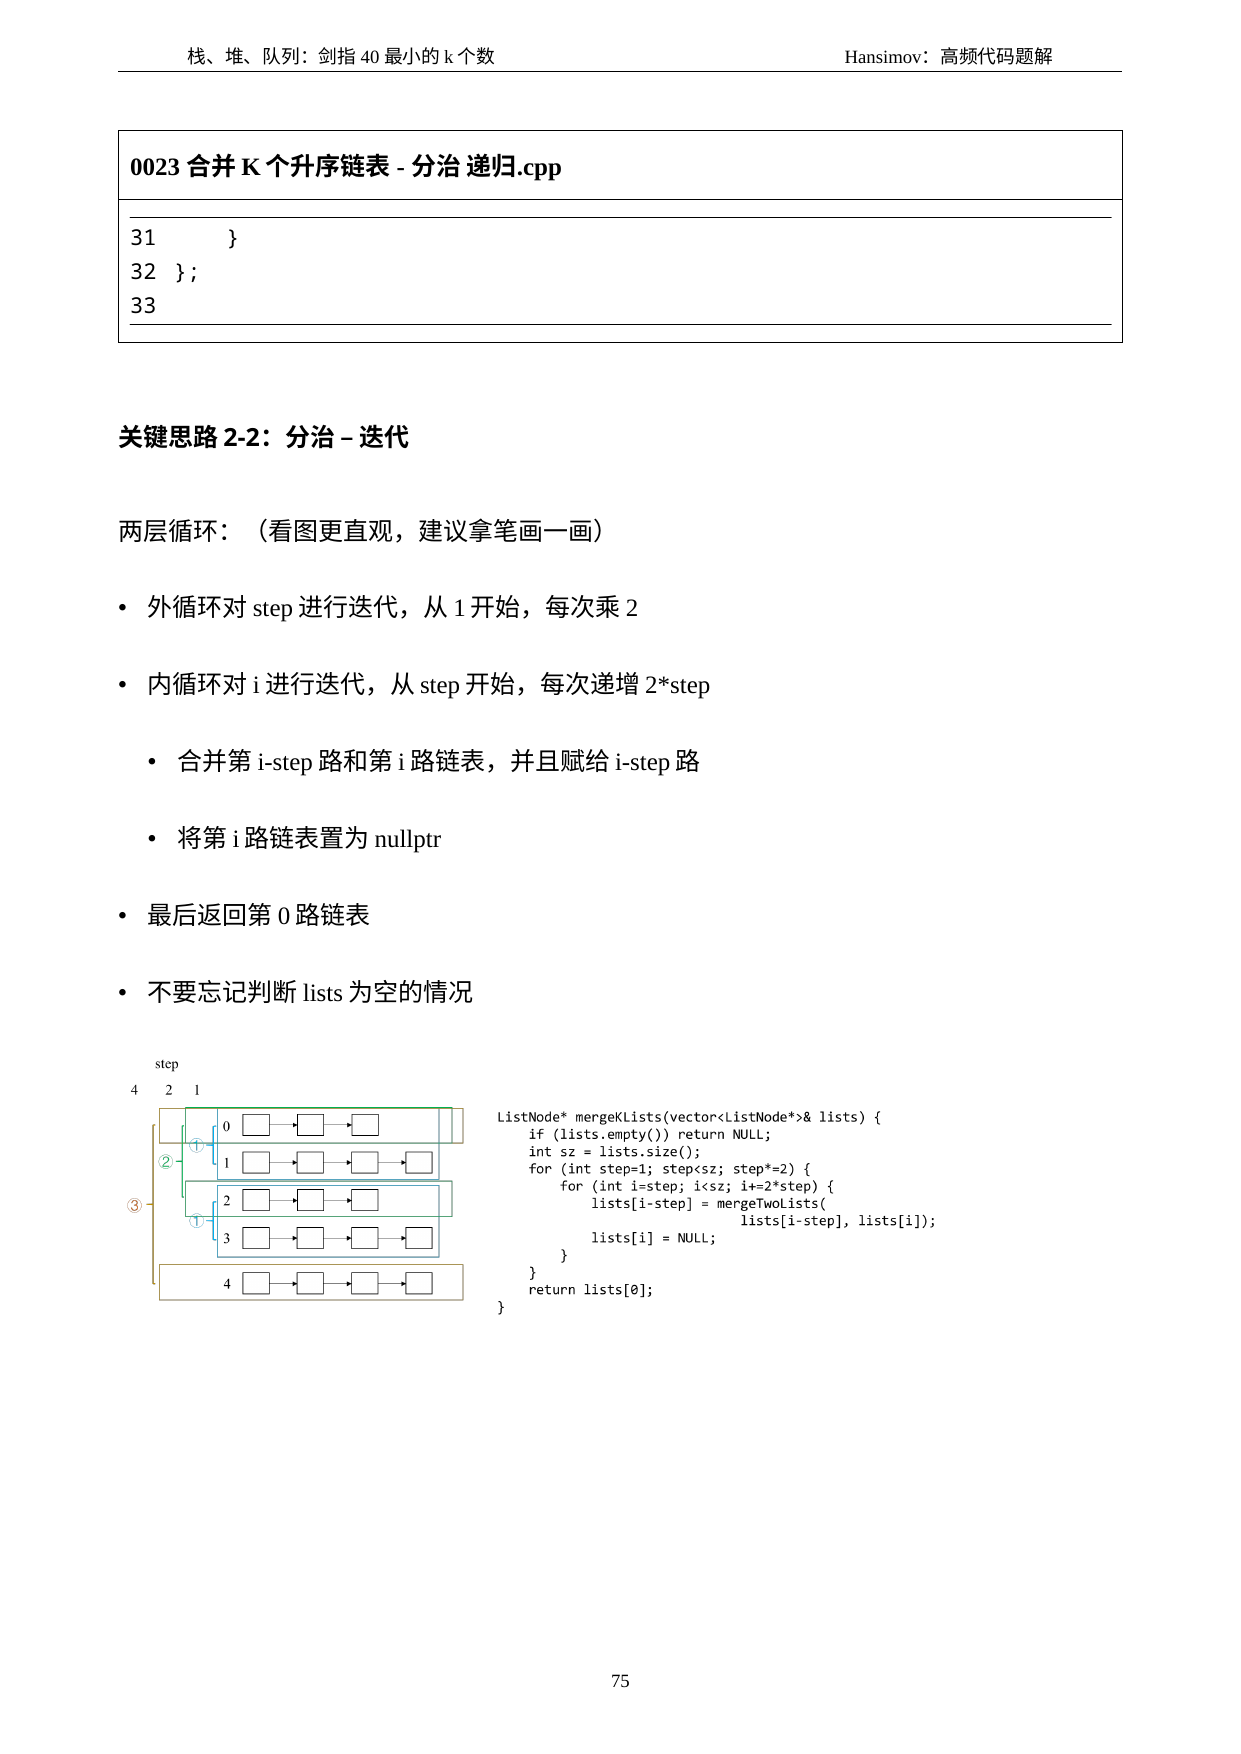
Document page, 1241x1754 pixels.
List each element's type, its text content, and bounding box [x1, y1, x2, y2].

subtitle 关键思路2-2：分治 – 迭代 [118, 401, 1097, 469]
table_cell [119, 200, 1122, 342]
text 内循环对i进行迭代，从step开始，每次递增2*step [118, 649, 1122, 717]
text 两层循环：（看图更直观，建议拿笔画一画） [118, 495, 1122, 563]
text 合并第i-step路和第i路链表，并且赋给i-step路 [148, 726, 1122, 794]
text 最后返回第0路链表 [118, 880, 1122, 948]
table_header 0023 合并K个升序链表 - 分治 递归.cpp [119, 131, 1122, 199]
text 将第i路链表置为nullptr [148, 803, 1122, 871]
text 外循环对step进行迭代，从1开始，每次乘2 [118, 572, 1122, 640]
picture [118, 1050, 945, 1324]
text 不要忘记判断lists为空的情况 [118, 957, 1122, 1025]
